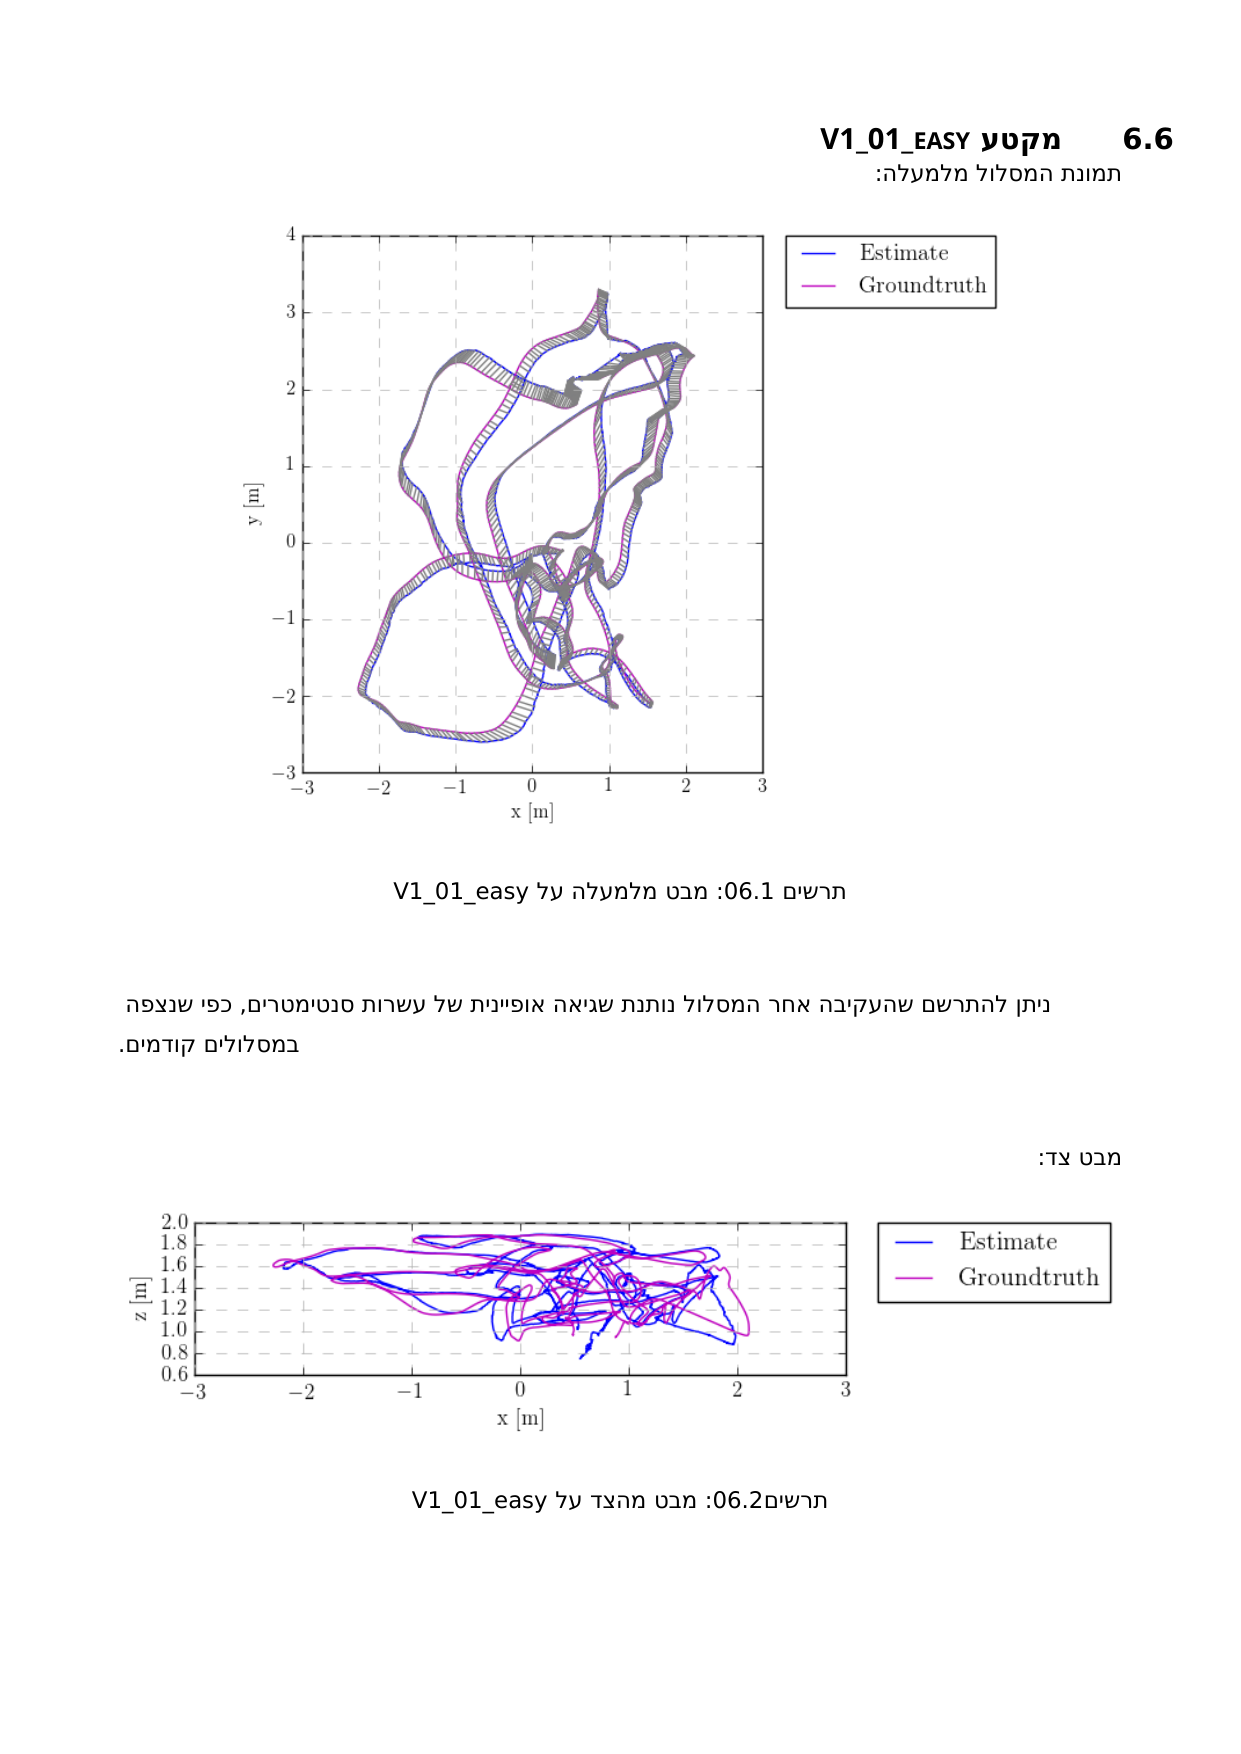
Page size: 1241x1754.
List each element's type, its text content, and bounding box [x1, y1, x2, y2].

text תרשים06.2: מבט מהצד על V1_01_easy [118, 1444, 1122, 1514]
text מבט צד: [118, 1144, 1122, 1171]
text ניתן להתרשם שהעקיבה אחר המסלול נותנת שגיאה אופיינית של עשרות סנטימטרים, כפי שנצפה במסלולים קודמים. [118, 991, 1122, 1058]
picture [233, 216, 1007, 835]
text תמונת המסלול מלמעלה: [118, 160, 1122, 187]
subtitle מקטע V1_01_easy [118, 118, 1122, 158]
picture [118, 1201, 1123, 1444]
